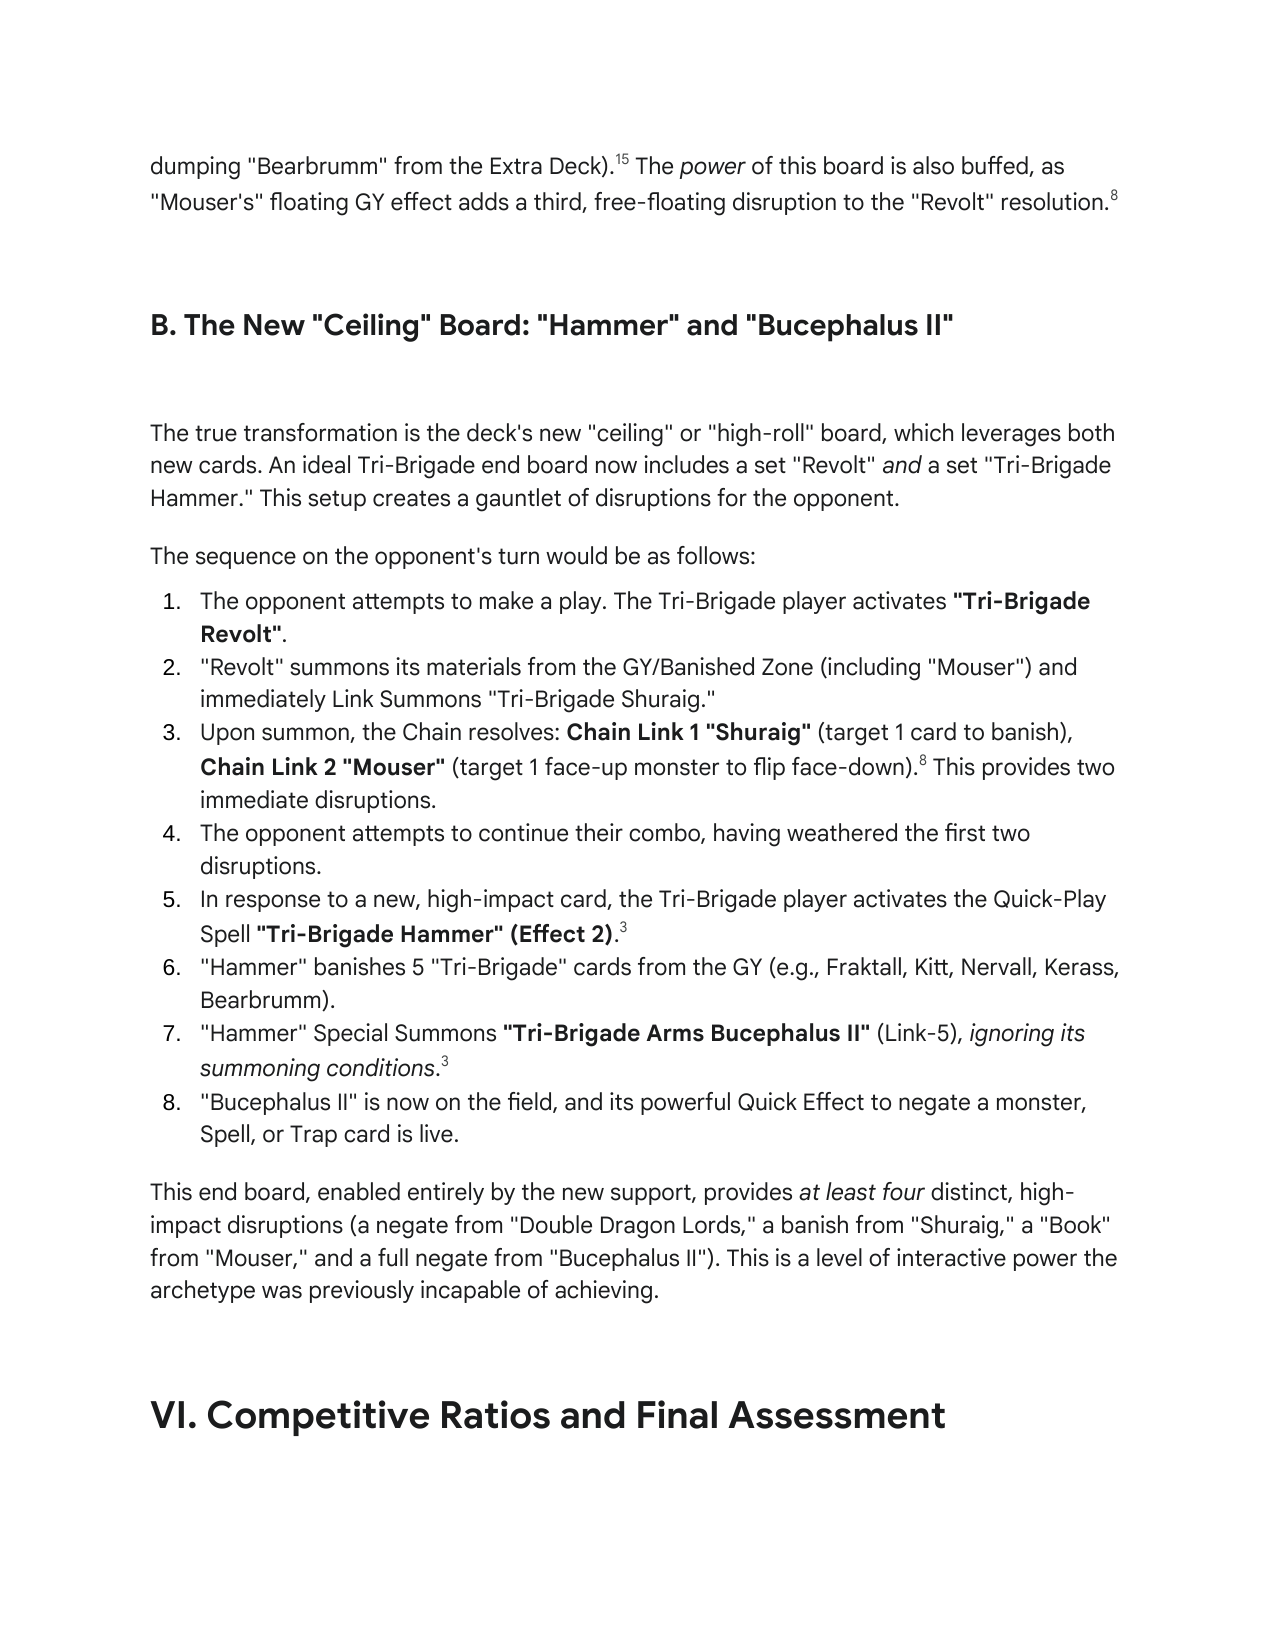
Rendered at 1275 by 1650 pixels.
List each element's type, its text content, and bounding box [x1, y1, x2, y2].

text The sequence on the opponent's turn would be as follows: [150, 542, 1125, 571]
list The opponent attempts to make a play. The Tri-Brigade player activates "Tri-Brigade Revolt". [162, 587, 1125, 649]
text The true transformation is the deck's new "ceiling" or "high-roll" board, which leverages both new cards. An ideal Tri-Brigade end board now includes a set "Revolt" and a set "Tri-Brigade Hammer." This setup creates a gauntlet of disruptions for the opponent. [150, 419, 1125, 513]
list "Hammer" Special Summons "Tri-Brigade Arms Bucephalus II" (Link-5), ignoring its summoning conditions.3 [162, 1019, 1125, 1083]
list In response to a new, high-impact card, the Tri-Brigade player activates the Quick-Play Spell "Tri-Brigade Hammer" (Effect 2).3 [162, 885, 1125, 949]
list Upon summon, the Chain resolves: Chain Link 1 "Shuraig" (target 1 card to banish), Chain Link 2 "Mouser" (target 1 face-up monster to flip face-down).8 This provides two immediate disruptions. [162, 718, 1125, 815]
list The opponent attempts to continue their combo, having weathered the first two disruptions. [162, 819, 1125, 881]
subtitle B. The New "Ceiling" Board: "Hammer" and "Bucephalus II" [150, 307, 1125, 344]
list "Hammer" banishes 5 "Tri-Brigade" cards from the GY (e.g., Fraktall, Kitt, Nervall, Kerass, Bearbrumm). [162, 954, 1125, 1015]
text This end board, enabled entirely by the new support, provides at least four distinct, high-impact disruptions (a negate from "Double Dragon Lords," a banish from "Shuraig," a "Book" from "Mouser," and a full negate from "Bucephalus II"). This is a level of interactive power the archetype was previously incapable of achieving. [150, 1178, 1125, 1305]
list "Bucephalus II" is now on the field, and its powerful Quick Effect to negate a monster, Spell, or Trap card is live. [162, 1088, 1125, 1149]
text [150, 150, 1125, 217]
list "Revolt" summons its materials from the GY/Banished Zone (including "Mouser") and immediately Link Summons "Tri-Brigade Shuraig." [162, 653, 1125, 714]
subtitle VI. Competitive Ratios and Final Assessment [150, 1392, 1125, 1439]
